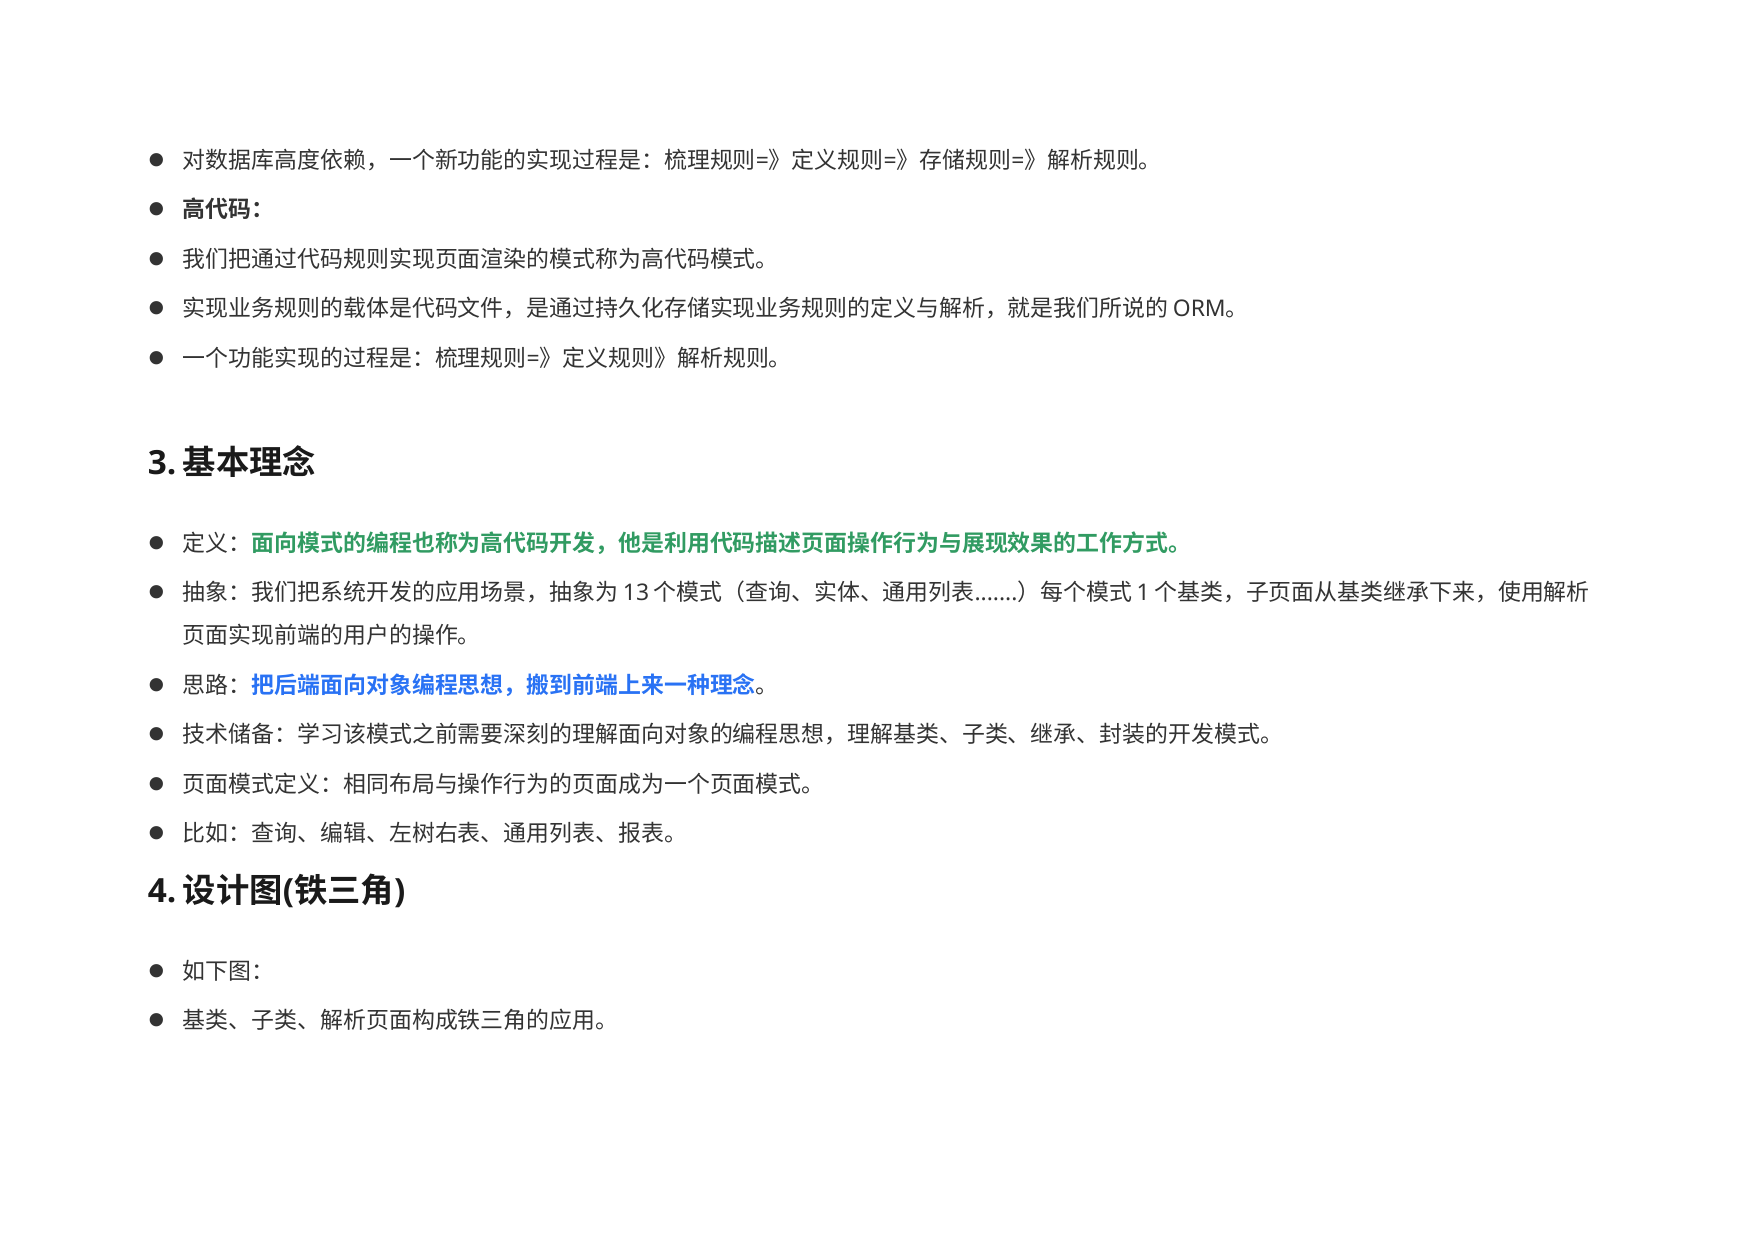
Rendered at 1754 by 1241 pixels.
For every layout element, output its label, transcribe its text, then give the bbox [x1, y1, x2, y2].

list 思路：把后端面向对象编程思想，搬到前端上来一种理念。 [148, 667, 1606, 700]
list 技术储备：学习该模式之前需要深刻的理解面向对象的编程思想，理解基类、子类、继承、封装的开发模式。 [148, 716, 1606, 749]
list 定义：面向模式的编程也称为高代码开发，他是利用代码描述页面操作行为与展现效果的工作方式。 [148, 525, 1606, 558]
list 我们把通过代码规则实现页面渲染的模式称为高代码模式。 [148, 241, 1606, 274]
list 基类、子类、解析页面构成铁三角的应用。 [148, 1002, 1606, 1035]
list 一个功能实现的过程是：梳理规则=》定义规则》解析规则。 [148, 340, 1606, 373]
list 如下图： [148, 953, 1606, 986]
list 对数据库高度依赖，一个新功能的实现过程是：梳理规则=》定义规则=》存储规则=》解析规则。 [148, 142, 1606, 175]
list 抽象：我们把系统开发的应用场景，抽象为13个模式（查询、实体、通用列表.......）每个模式1个基类，子页面从基类继承下来，使用解析页面实现前端的用户的操作。 [148, 574, 1606, 651]
list 比如：查询、编辑、左树右表、通用列表、报表。 [148, 815, 1606, 848]
subtitle 基本理念 [148, 436, 1606, 484]
list 高代码： [148, 191, 1606, 224]
subtitle 设计图(铁三角) [148, 864, 1606, 913]
list 实现业务规则的载体是代码文件，是通过持久化存储实现业务规则的定义与解析，就是我们所说的ORM。 [148, 290, 1606, 323]
list 页面模式定义：相同布局与操作行为的页面成为一个页面模式。 [148, 765, 1606, 799]
